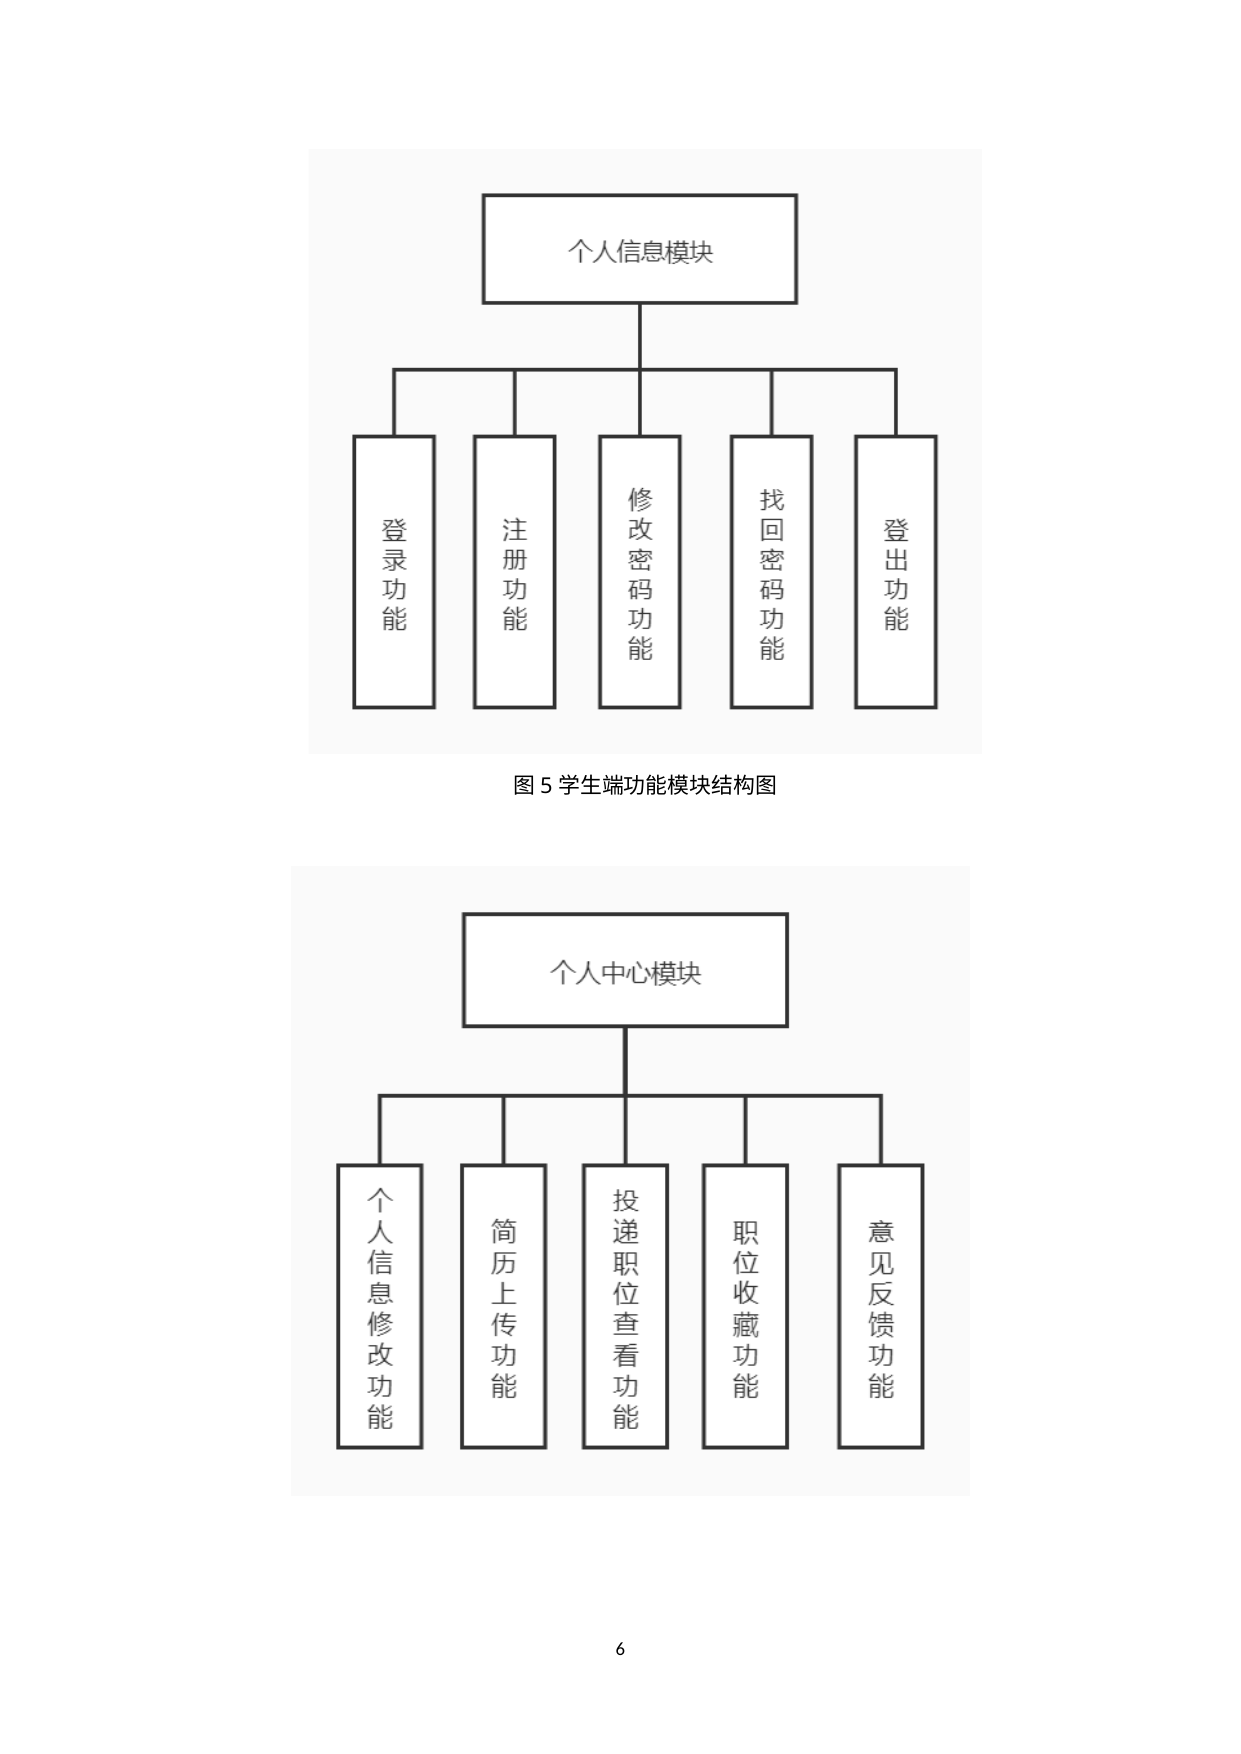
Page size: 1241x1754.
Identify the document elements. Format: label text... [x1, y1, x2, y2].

picture [308, 149, 982, 754]
text 图5 学生端功能模块结构图 [142, 768, 1098, 800]
picture [291, 866, 970, 1496]
